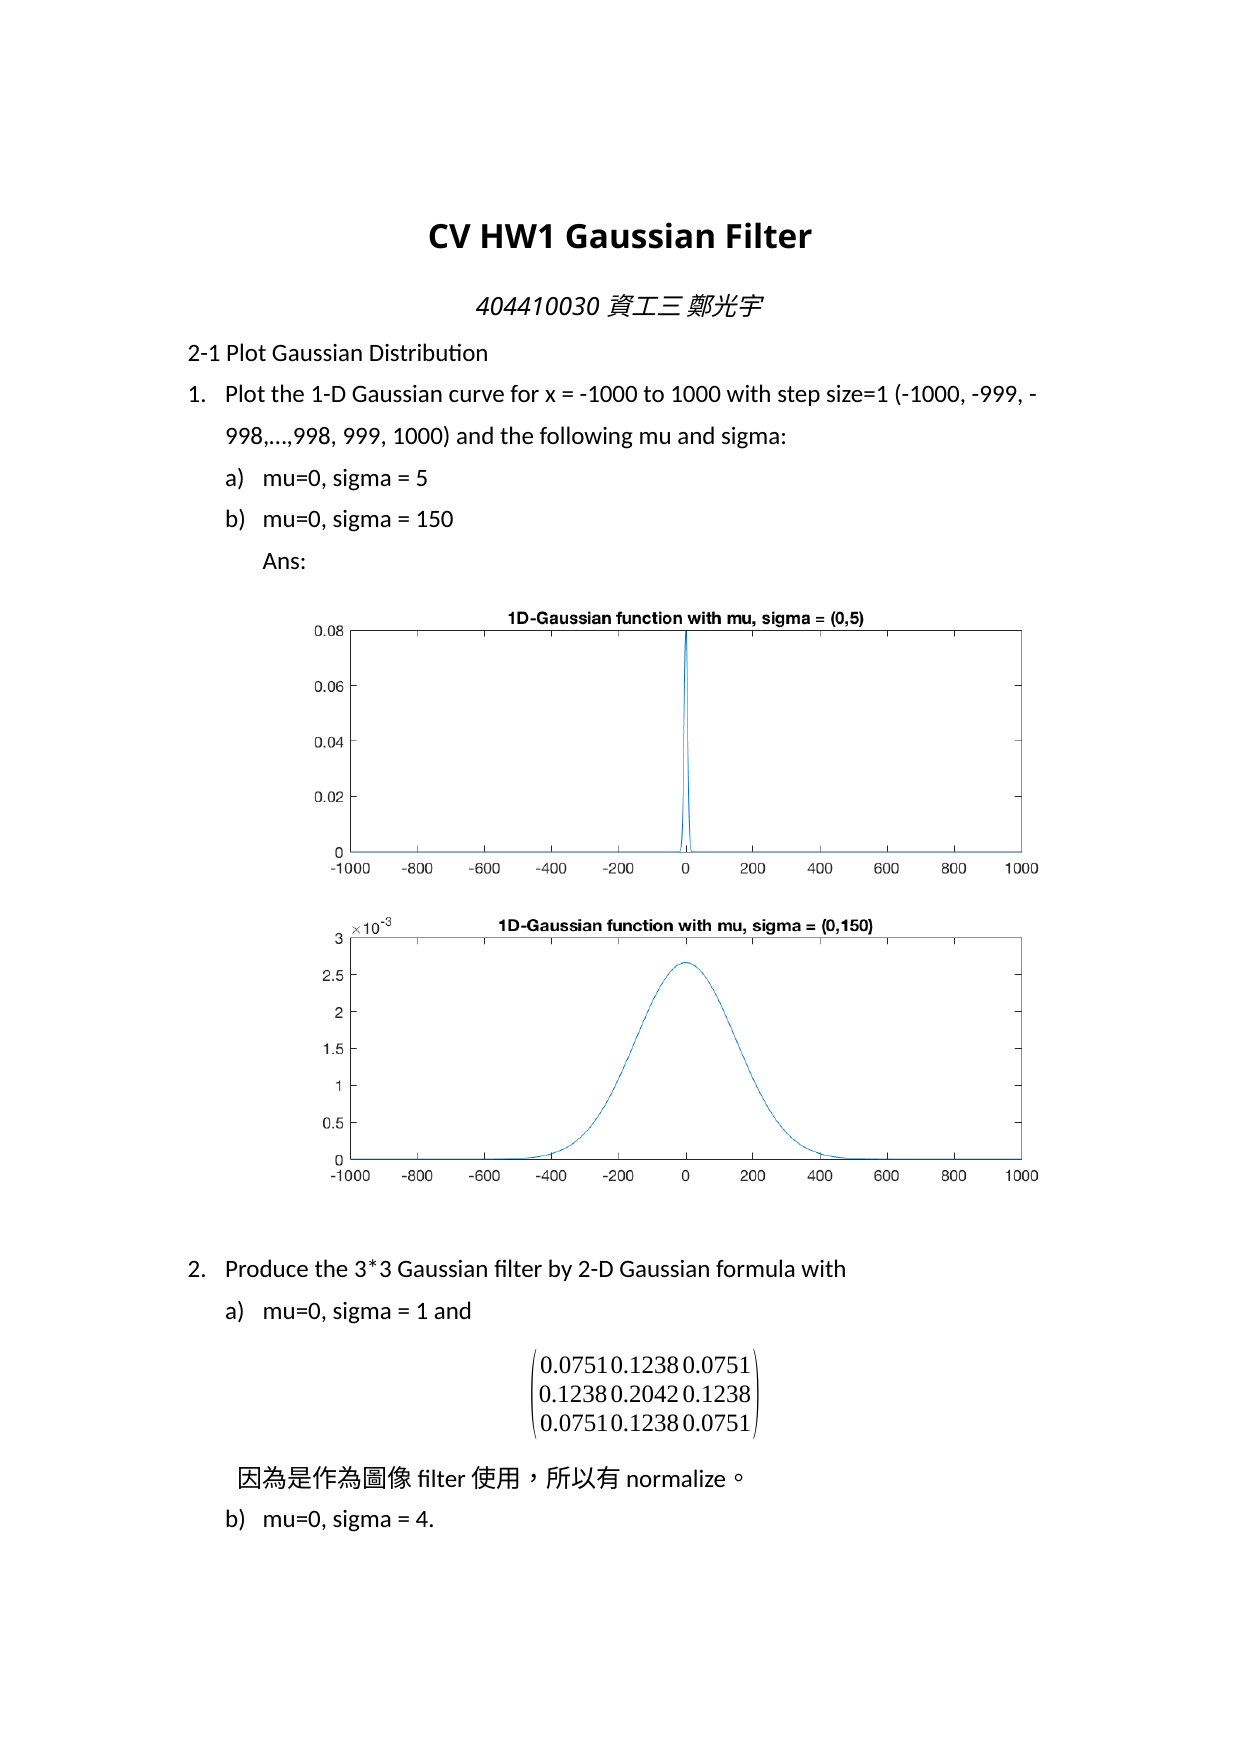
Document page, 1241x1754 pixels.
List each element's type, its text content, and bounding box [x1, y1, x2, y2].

list Plot the 1-D Gaussian curve for x = -1000 to 1000 with step size=1 (-1000, -999, -998,…,998, 999, 1000) and the following mu and sigma: [187, 373, 1053, 456]
list Ans: [262, 539, 1053, 581]
list mu=0, sigma = 5 [225, 456, 1053, 498]
title CV HW1 Gaussian Filter [187, 194, 1053, 277]
subtitle 404410030 資工三 鄭光宇 [187, 283, 1053, 325]
text 2-1 Plot Gaussian Distribution [187, 331, 1053, 373]
list Produce the 3*3 Gaussian filter by 2-D Gaussian formula with [187, 1248, 1053, 1289]
list 因為是作為圖像filter使用，所以有normalize。 [237, 1456, 1053, 1498]
list mu=0, sigma = 4. [225, 1498, 1053, 1539]
list mu=0, sigma = 150 [225, 498, 1053, 539]
list mu=0, sigma = 1 and [225, 1289, 1053, 1331]
picture [237, 581, 1103, 1230]
